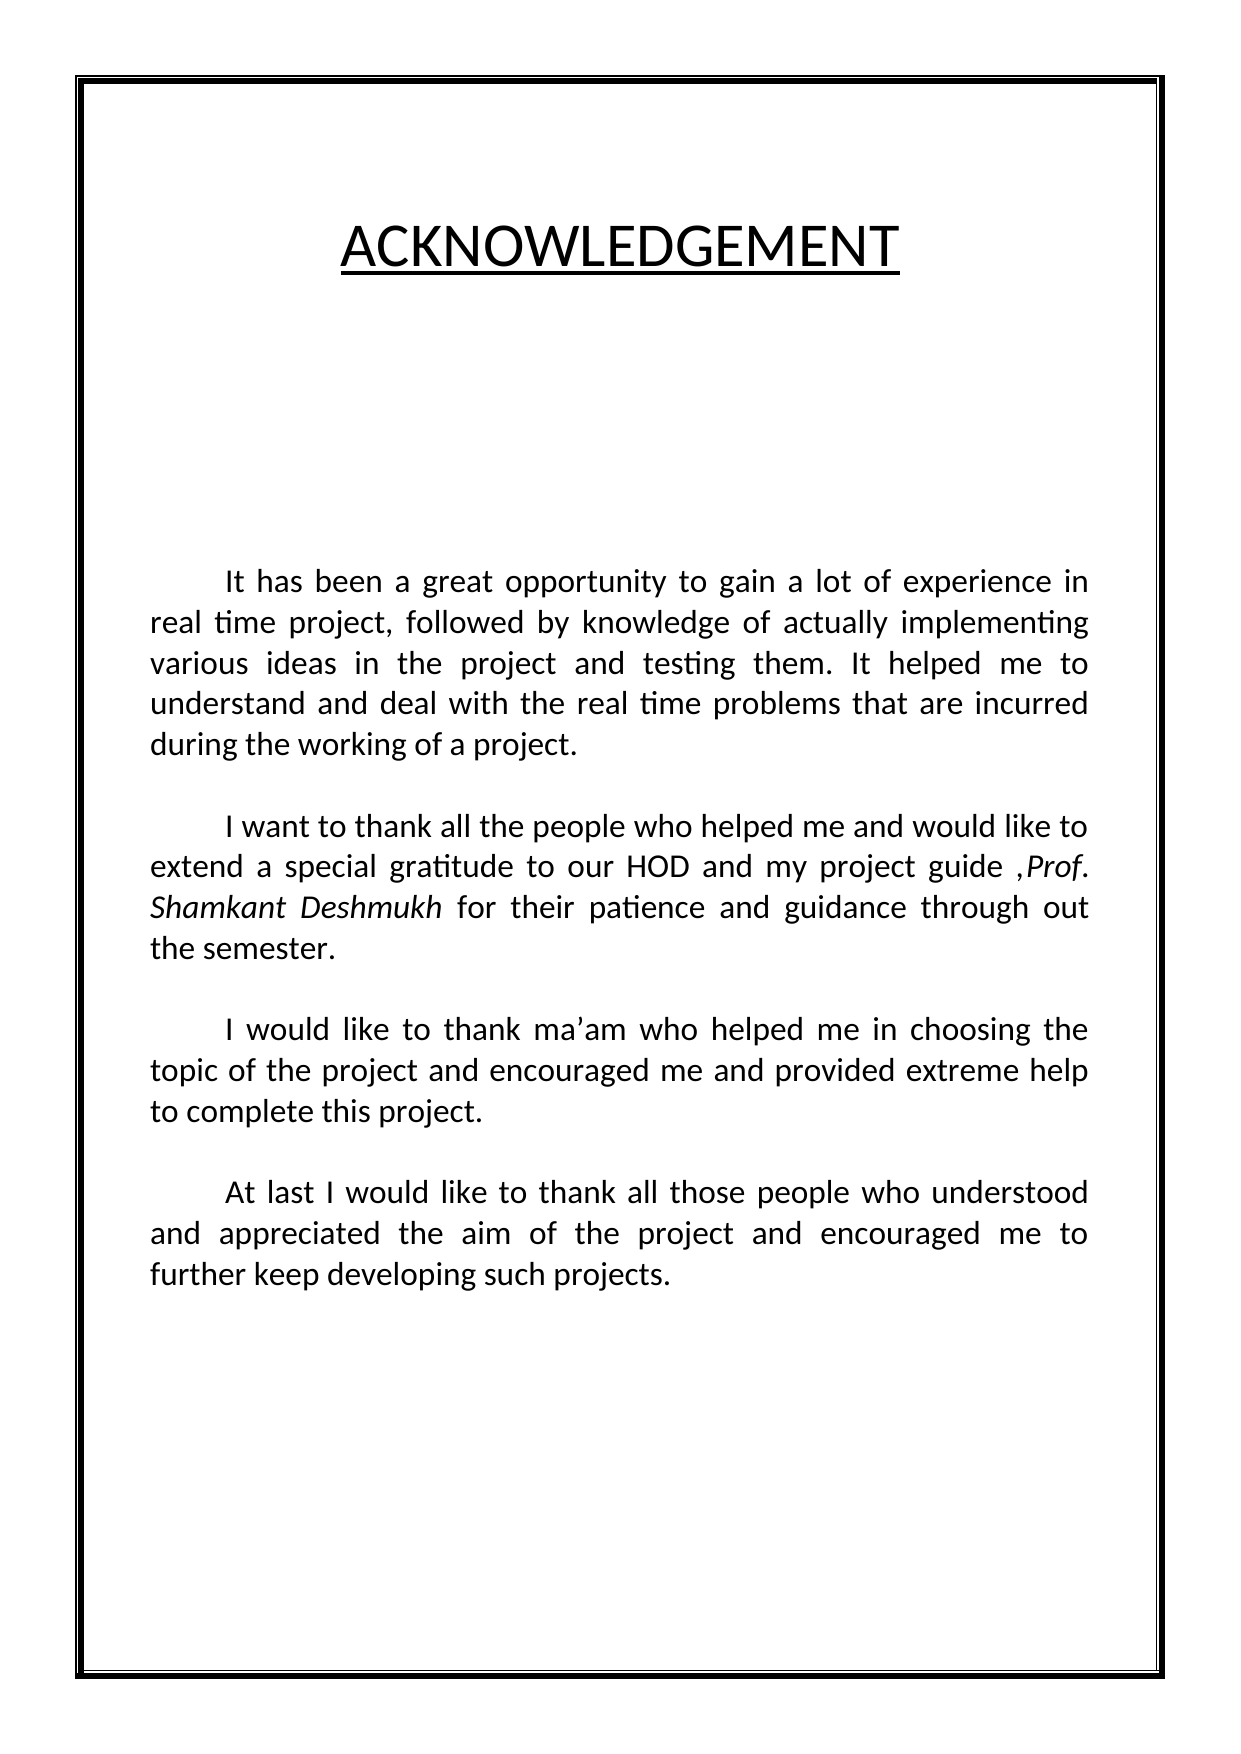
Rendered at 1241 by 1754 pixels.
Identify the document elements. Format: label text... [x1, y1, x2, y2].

text At last I would like to thank all those people who understood and appreciated the aim of the project and encouraged me to further keep developing such projects. [150, 1171, 1090, 1293]
text I would like to thank ma’am who helped me in choosing the topic of the project and encouraged me and provided extreme help to complete this project. [150, 1008, 1090, 1130]
text It has been a great opportunity to gain a lot of experience in real time project, followed by knowledge of actually implementing various ideas in the project and testing them. It helped me to understand and deal with the real time problems that are incurred during the working of a project. [150, 560, 1090, 764]
text ACKNOWLEDGEMENT [150, 206, 1090, 282]
text I want to thank all the people who helped me and would like to extend a special gratitude to our HOD and my project guide ,Prof. Shamkant Deshmukh for their patience and guidance through out the semester. [150, 804, 1090, 967]
